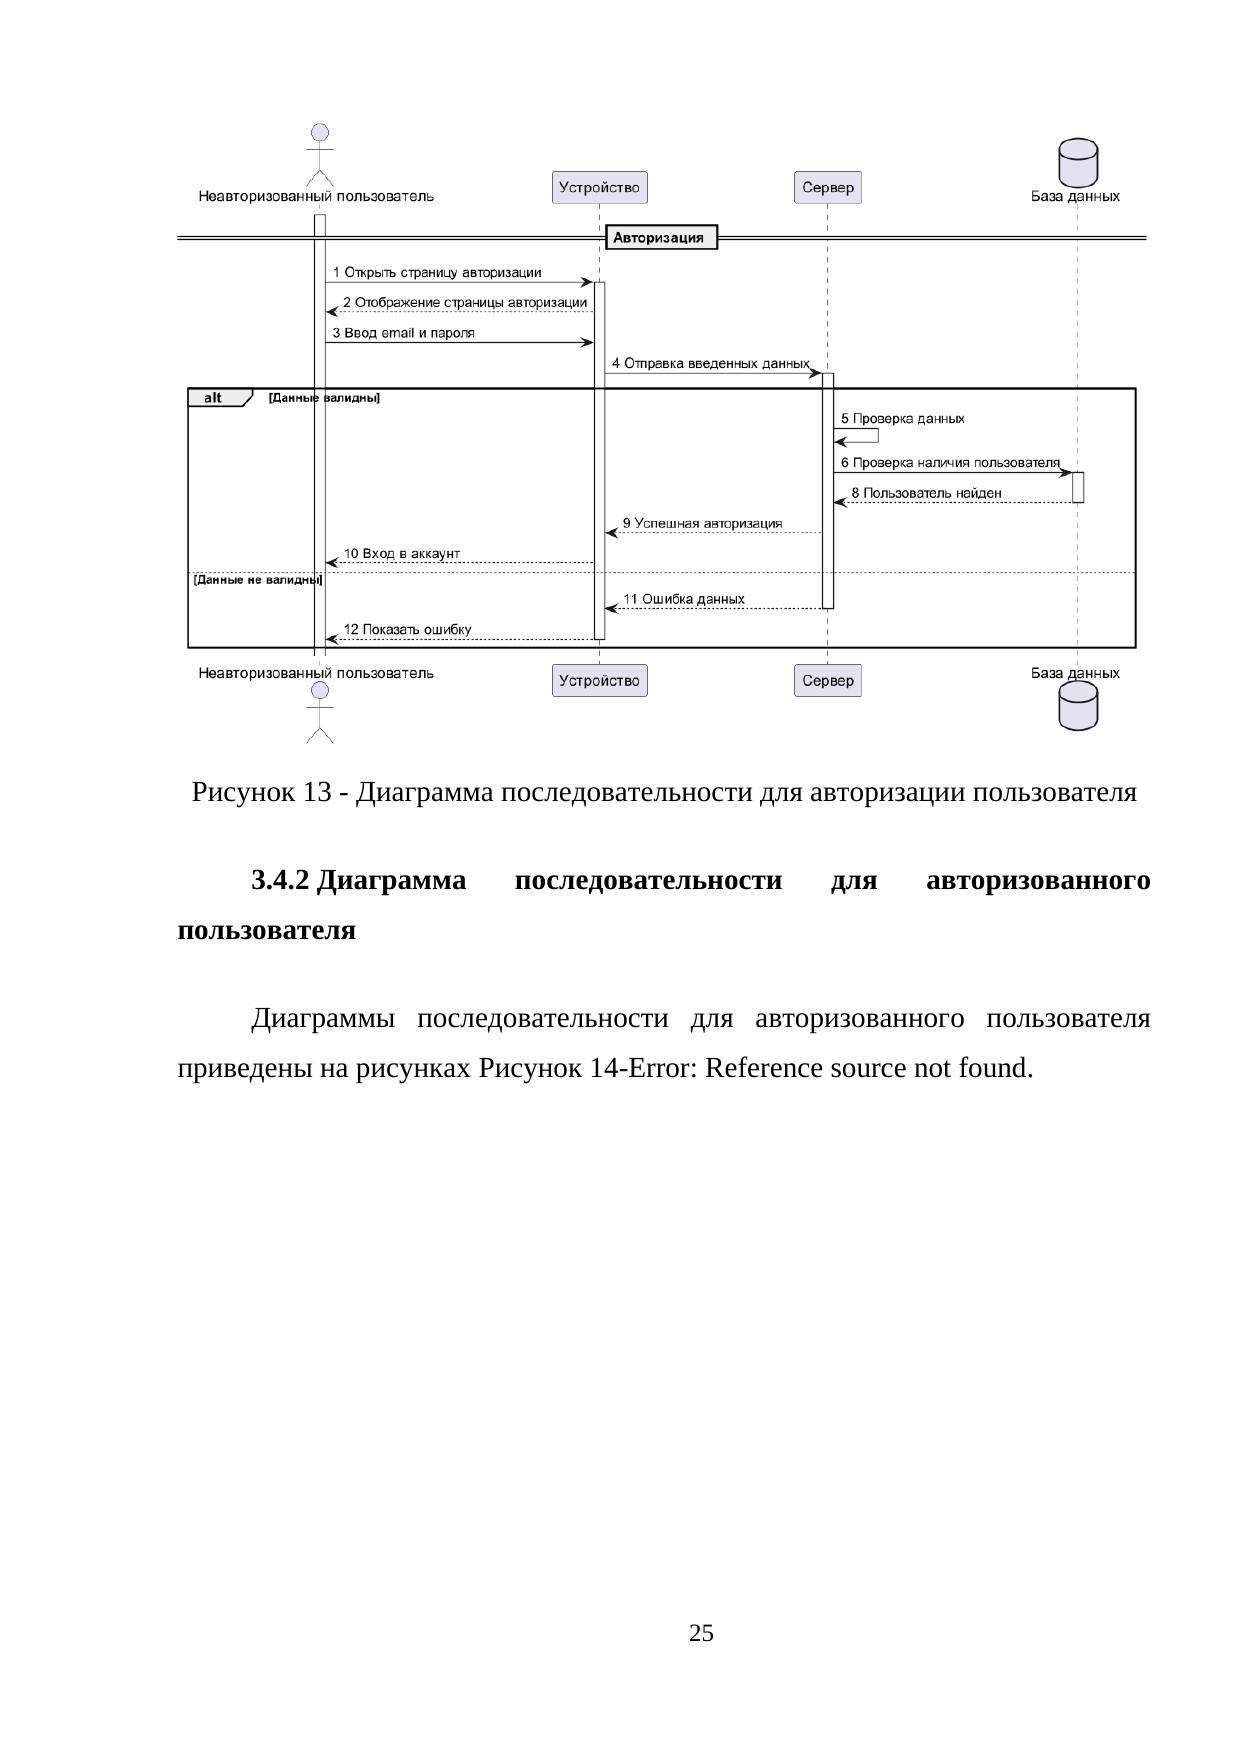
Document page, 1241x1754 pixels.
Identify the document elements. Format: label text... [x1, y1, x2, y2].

picture [177, 118, 1152, 749]
subtitle Диаграмма последовательности для авторизованного пользователя [177, 862, 1152, 946]
text Рисунок 13 - Диаграмма последовательности для авторизации пользователя [177, 774, 1152, 807]
